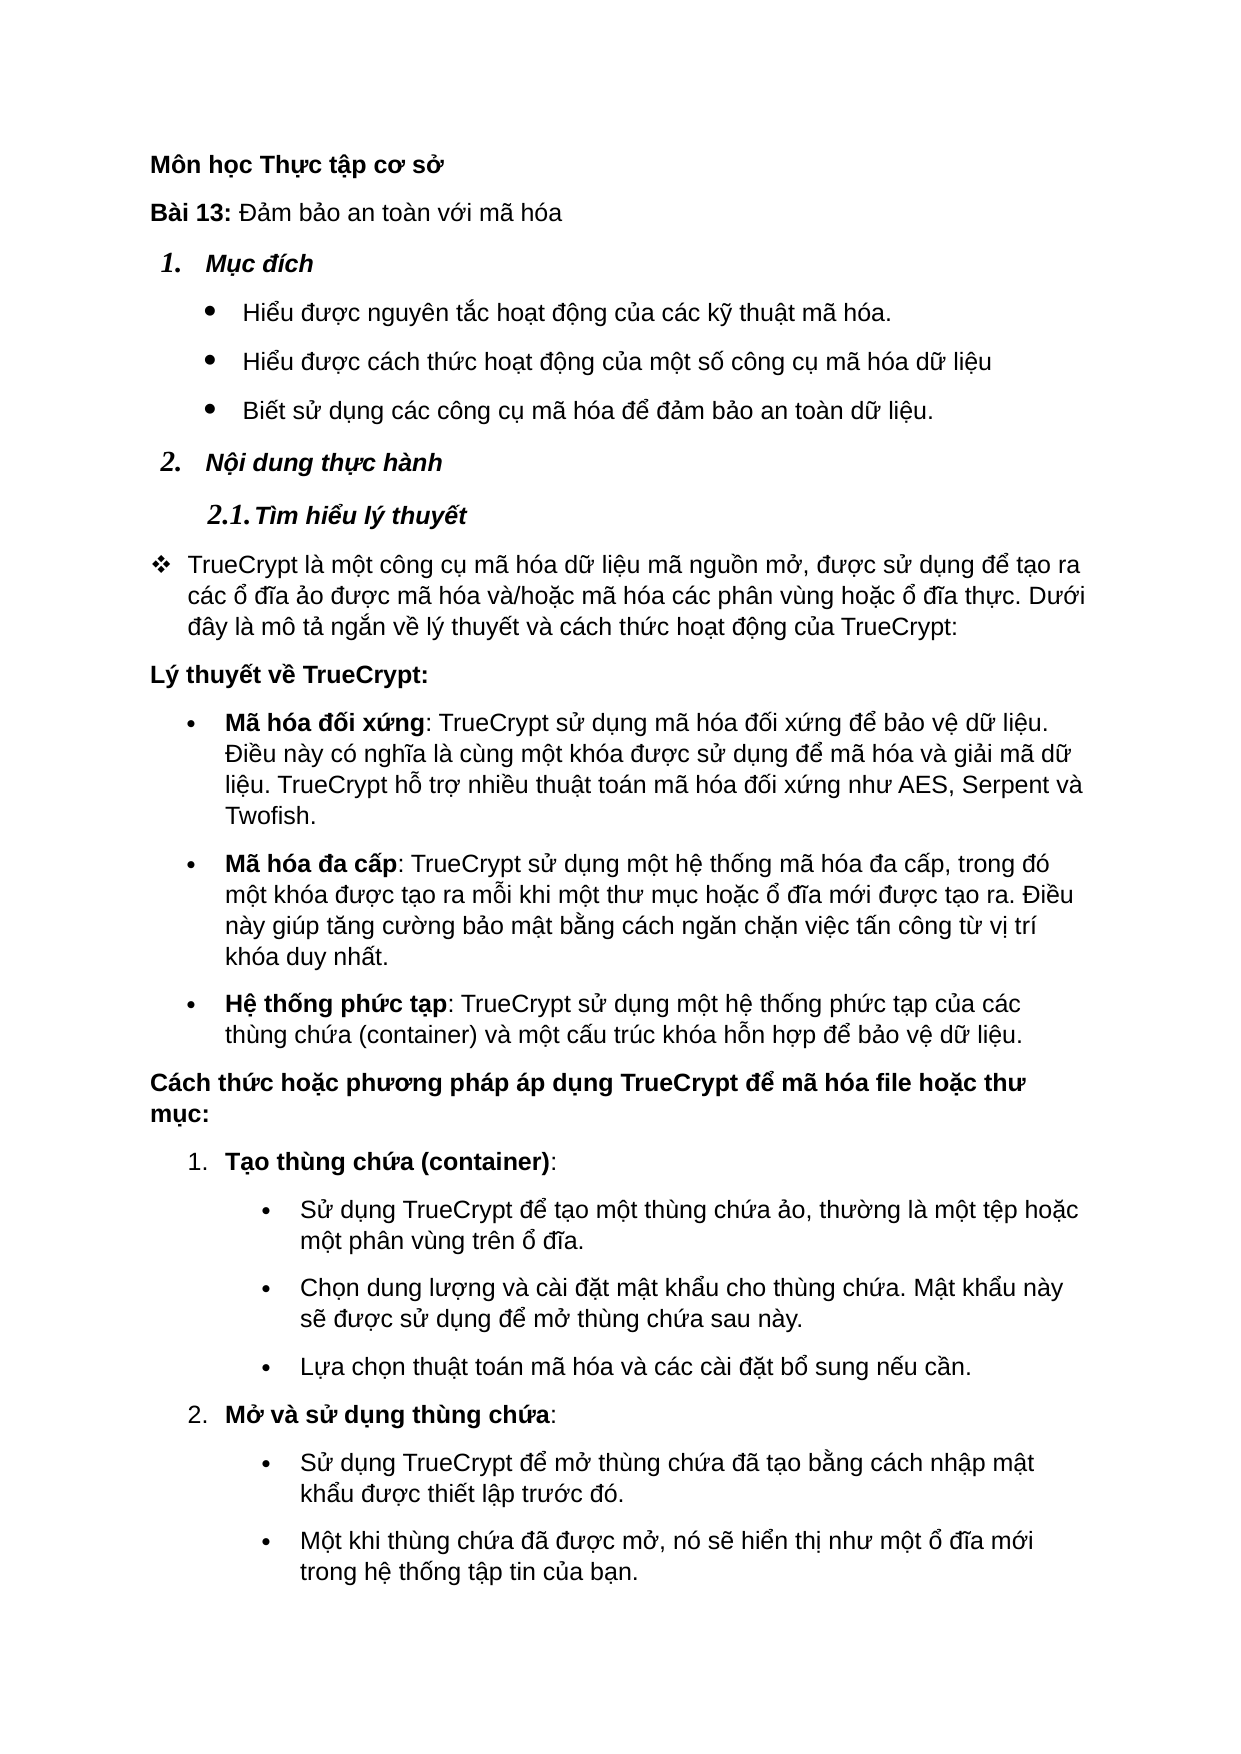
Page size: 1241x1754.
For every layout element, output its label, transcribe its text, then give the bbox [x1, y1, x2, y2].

list Mã hóa đối xứng: TrueCrypt sử dụng mã hóa đối xứng để bảo vệ dữ liệu. Điều này có nghĩa là cùng một khóa được sử dụng để mã hóa và giải mã dữ liệu. TrueCrypt hỗ trợ nhiều thuật toán mã hóa đối xứng như AES, Serpent và Twofish. [187, 708, 1090, 829]
list Tìm hiểu lý thuyết [207, 497, 1090, 531]
list Sử dụng TrueCrypt để mở thùng chứa đã tạo bằng cách nhập mật khẩu được thiết lập trước đó. [262, 1447, 1090, 1507]
list Hiểu được nguyên tắc hoạt động của các kỹ thuật mã hóa. [205, 298, 1090, 328]
text Lý thuyết về TrueCrypt: [150, 660, 1090, 689]
text Môn học Thực tập cơ sở [150, 150, 1090, 179]
list Sử dụng TrueCrypt để tạo một thùng chứa ảo, thường là một tệp hoặc một phân vùng trên ổ đĩa. [262, 1194, 1090, 1254]
list Tạo thùng chứa (container): [187, 1147, 1090, 1176]
list Hiểu được cách thức hoạt động của một số công cụ mã hóa dữ liệu [205, 347, 1090, 377]
list Mục đích [160, 245, 1090, 279]
list Nội dung thực hành [160, 444, 1090, 478]
text Cách thức hoặc phương pháp áp dụng TrueCrypt để mã hóa file hoặc thư mục: [150, 1068, 1090, 1128]
list Một khi thùng chứa đã được mở, nó sẽ hiển thị như một ổ đĩa mới trong hệ thống tập tin của bạn. [262, 1526, 1090, 1586]
text Bài 13: Đảm bảo an toàn với mã hóa [150, 198, 1090, 226]
list Chọn dung lượng và cài đặt mật khẩu cho thùng chứa. Mật khẩu này sẽ được sử dụng để mở thùng chứa sau này. [262, 1273, 1090, 1333]
list Biết sử dụng các công cụ mã hóa để đảm bảo an toàn dữ liệu. [205, 396, 1090, 426]
list Mã hóa đa cấp: TrueCrypt sử dụng một hệ thống mã hóa đa cấp, trong đó một khóa được tạo ra mỗi khi một thư mục hoặc ổ đĩa mới được tạo ra. Điều này giúp tăng cường bảo mật bằng cách ngăn chặn việc tấn công từ vị trí khóa duy nhất. [187, 848, 1090, 970]
list TrueCrypt là một công cụ mã hóa dữ liệu mã nguồn mở, được sử dụng để tạo ra các ổ đĩa ảo được mã hóa và/hoặc mã hóa các phân vùng hoặc ổ đĩa thực. Dưới đây là mô tả ngắn về lý thuyết và cách thức hoạt động của TrueCrypt: [150, 550, 1090, 641]
list Lựa chọn thuật toán mã hóa và các cài đặt bổ sung nếu cần. [262, 1352, 1090, 1381]
list Hệ thống phức tạp: TrueCrypt sử dụng một hệ thống phức tạp của các thùng chứa (container) và một cấu trúc khóa hỗn hợp để bảo vệ dữ liệu. [187, 989, 1090, 1049]
list Mở và sử dụng thùng chứa: [187, 1400, 1090, 1428]
